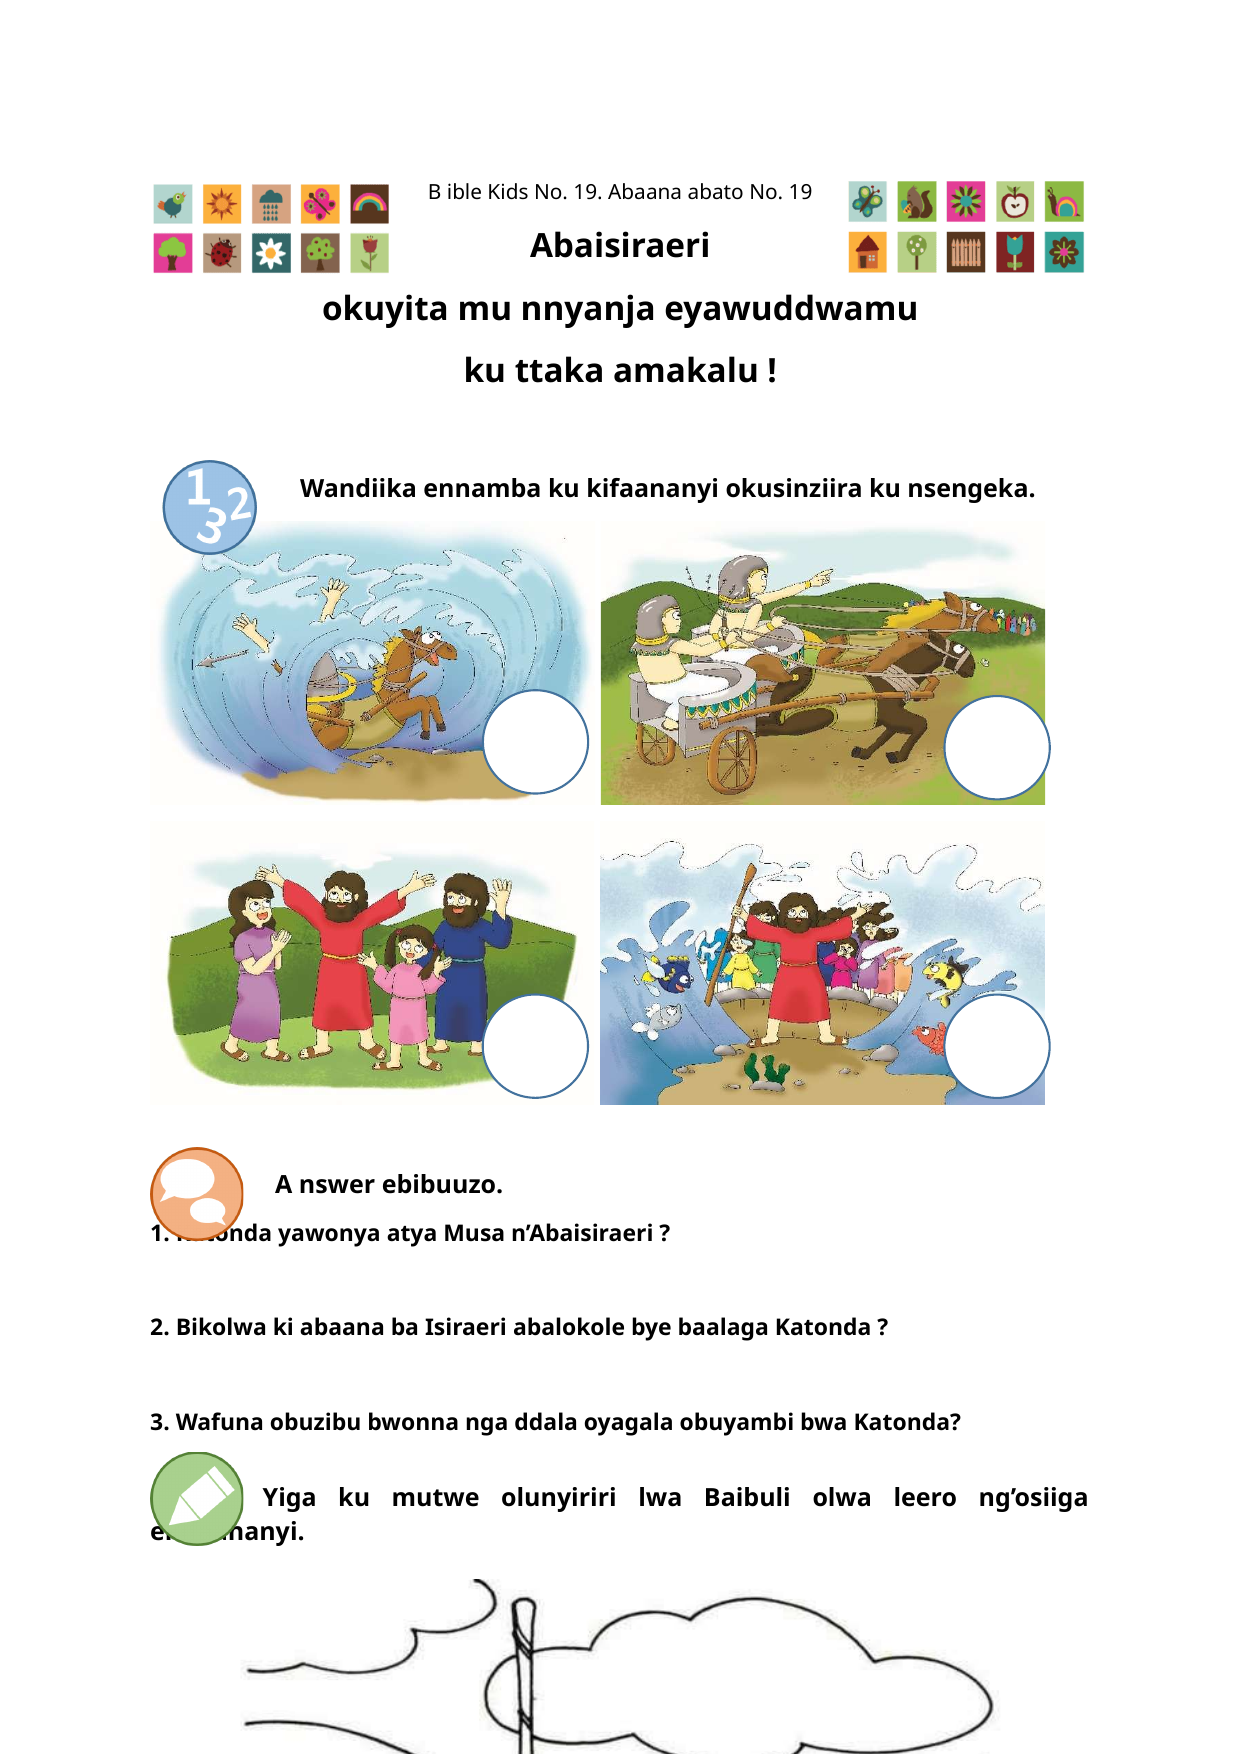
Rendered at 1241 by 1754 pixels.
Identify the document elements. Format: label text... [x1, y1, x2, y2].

text 2. Bikolwa ki abaana ba Isiraeri abalokole bye baalaga Katonda ? [150, 1310, 1090, 1342]
text Abaisiraeri [396, 222, 843, 268]
picture [600, 521, 1046, 805]
picture [150, 183, 396, 277]
picture [150, 1147, 244, 1241]
picture [219, 1579, 1033, 1754]
picture [600, 821, 1045, 1105]
text okuyita mu nnyanja eyawuddwamu [150, 284, 1090, 330]
text 3. Wafuna obuzibu bwonna nga ddala oyagala obuyambi bwa Katonda? [150, 1406, 1090, 1437]
picture [150, 1452, 244, 1546]
picture [150, 441, 596, 805]
text B ible Kids No. 19. Abaana abato No. 19 [150, 177, 1090, 206]
picture [843, 179, 1085, 277]
picture [150, 821, 595, 1105]
text Yiga ku mutwe olunyiriri lwa Baibuli olwa leero ng’osiiga ekifaananyi. [150, 1479, 1090, 1547]
text A nswer ebibuuzo. [244, 1167, 1090, 1201]
text 1. Katonda yawonya atya Musa n’Abaisiraeri ? [150, 1217, 1090, 1249]
text Wandiika ennamba ku kifaananyi okusinziira ku nsengeka. [288, 471, 1090, 505]
text ku ttaka amakalu ! [150, 346, 1090, 392]
